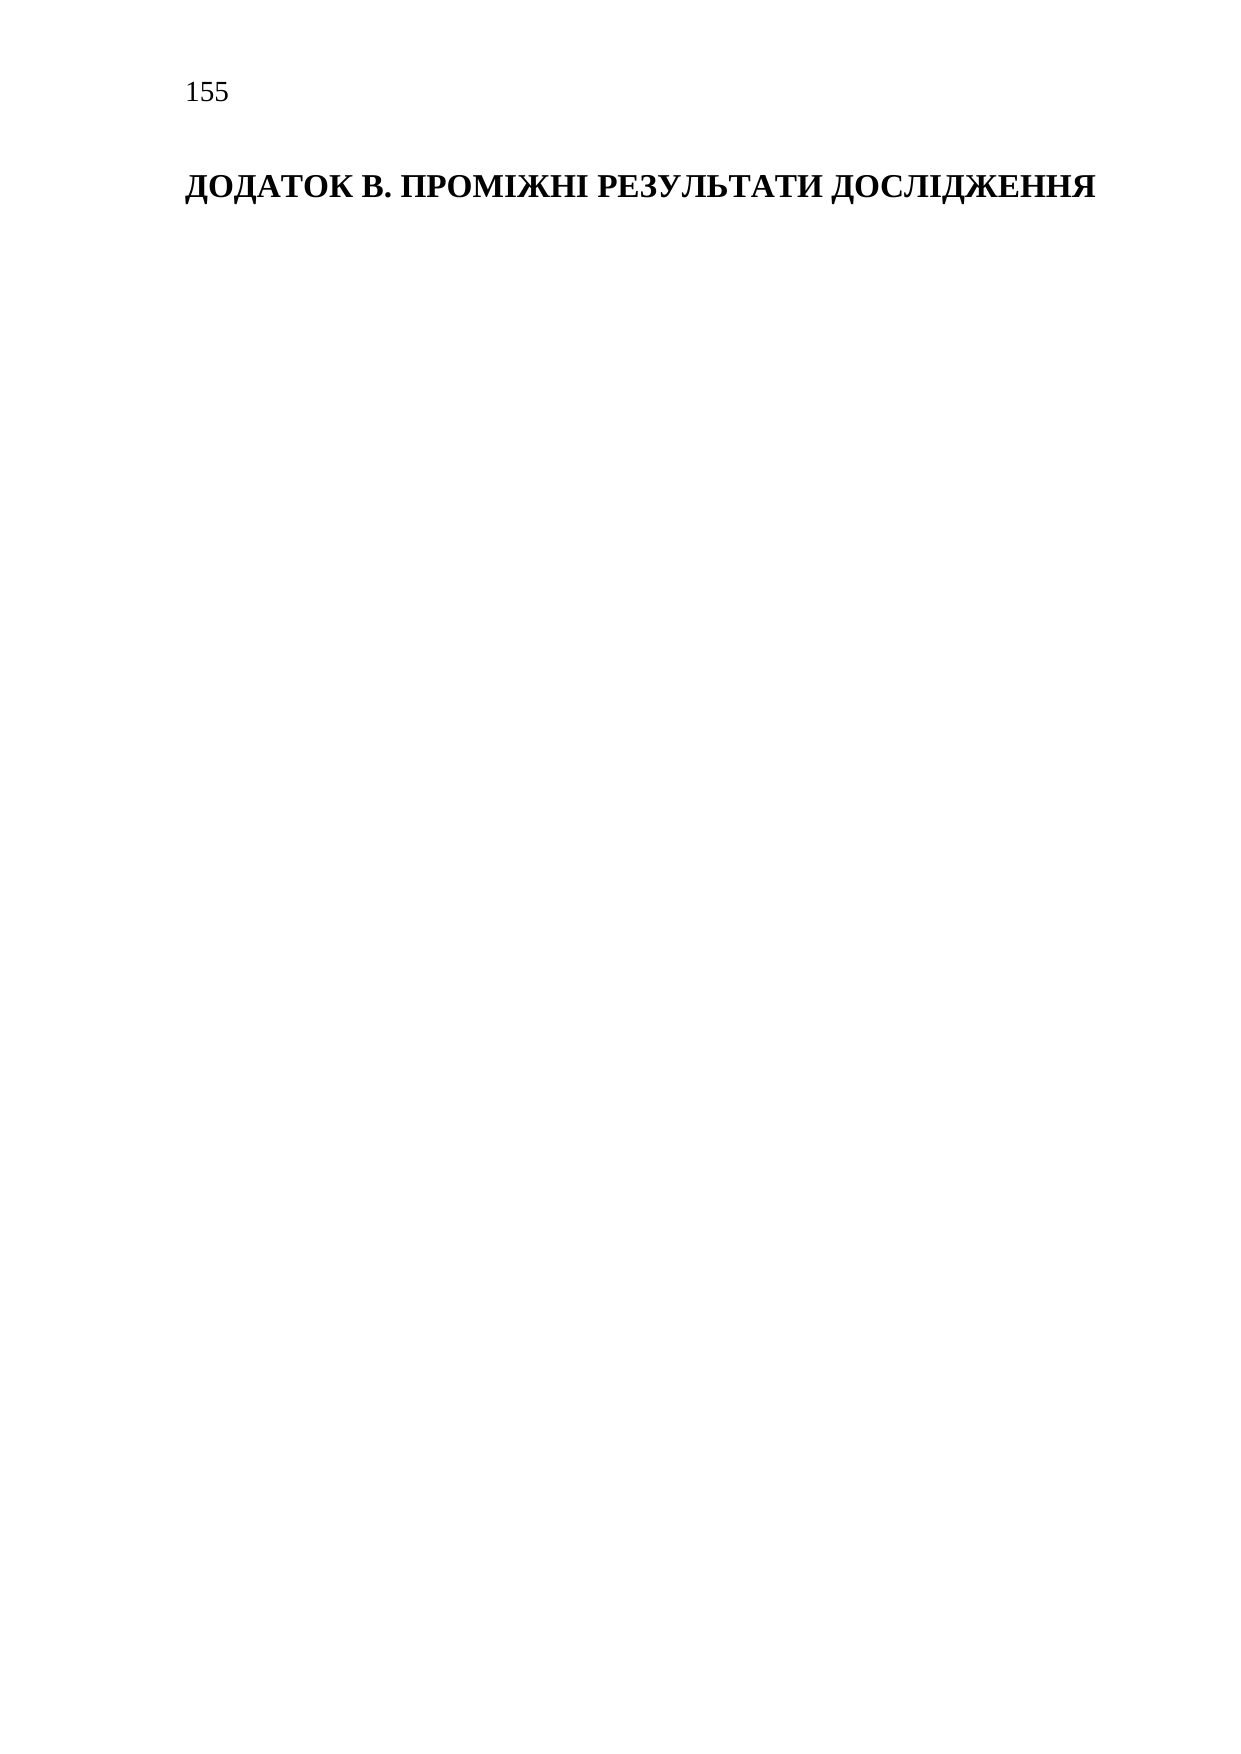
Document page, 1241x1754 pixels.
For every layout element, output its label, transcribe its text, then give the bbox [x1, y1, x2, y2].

subtitle ДОДАТОК B. ПРОМІЖНІ РЕЗУЛЬТАТИ ДОСЛІДЖЕННЯ [148, 166, 1181, 204]
